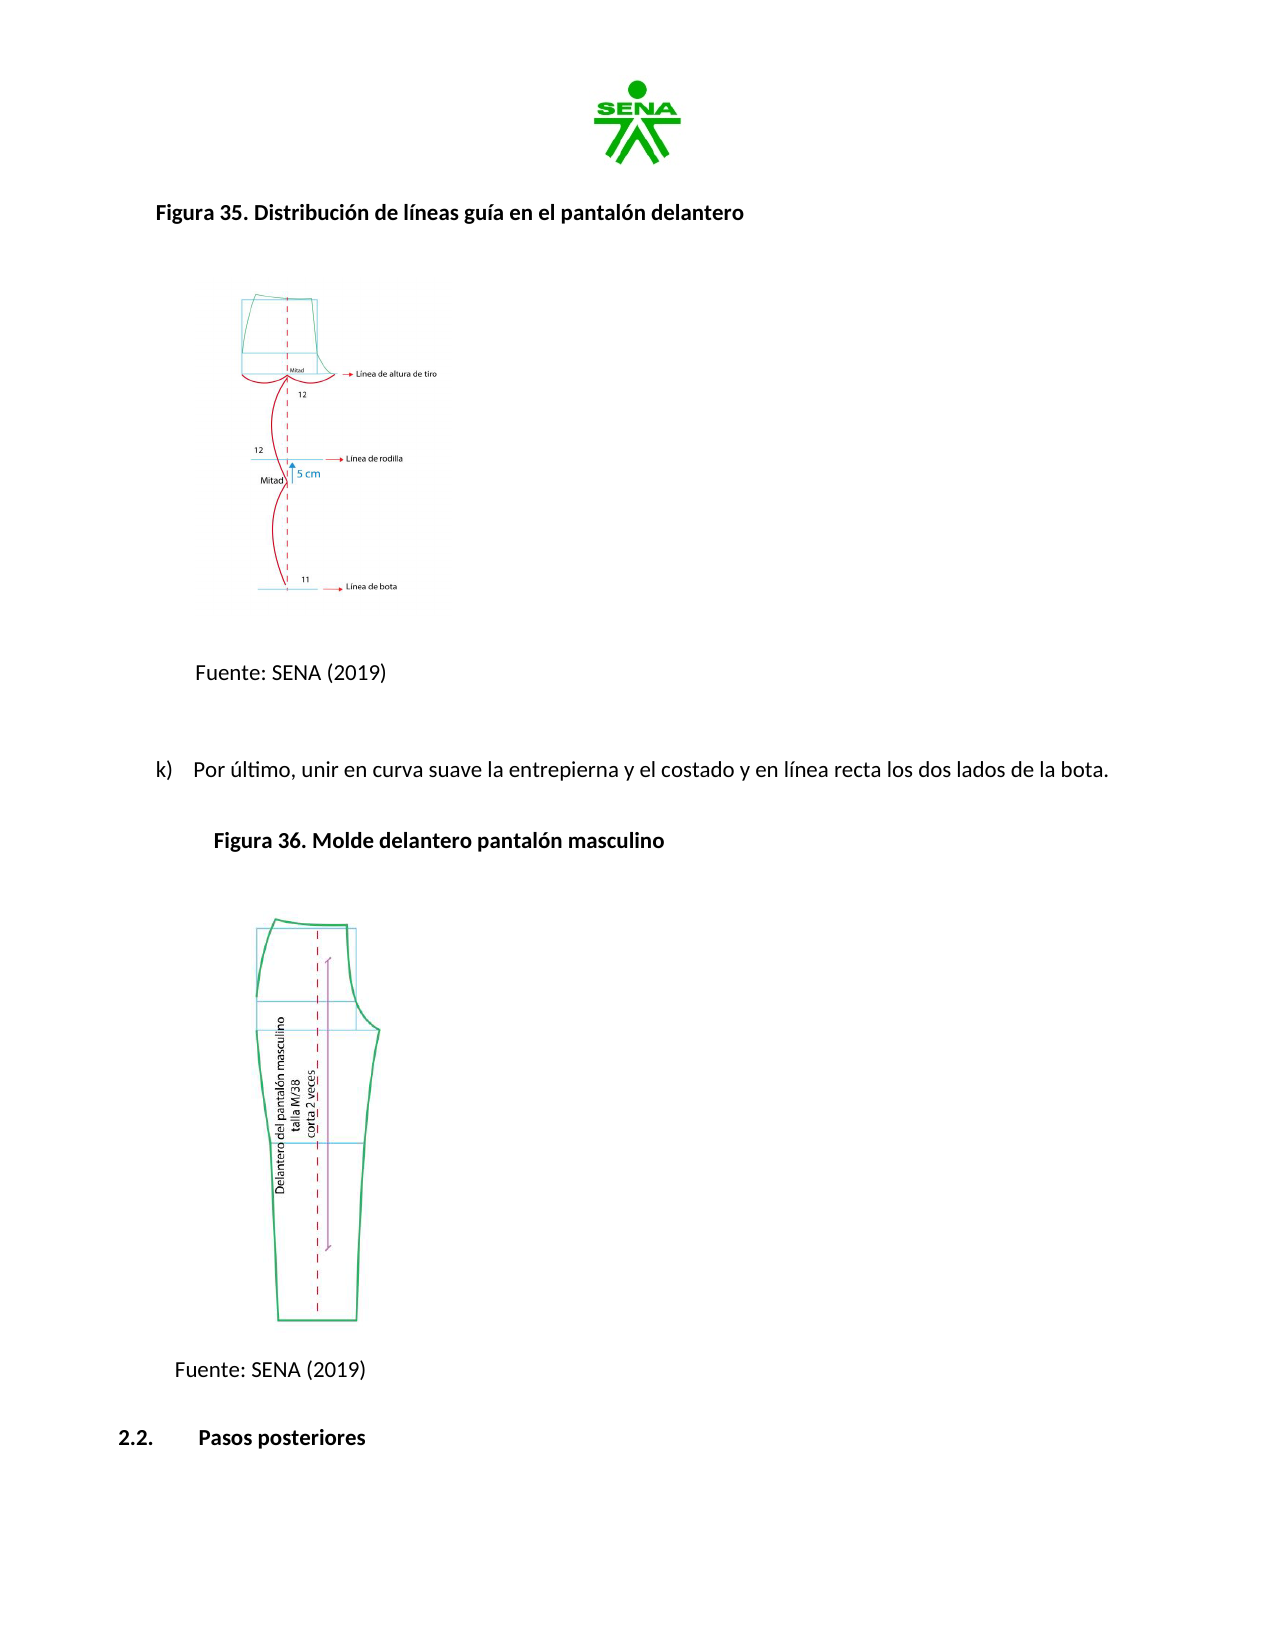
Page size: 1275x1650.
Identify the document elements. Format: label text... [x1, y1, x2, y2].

text Fuente: SENA (2019) [118, 269, 1157, 686]
picture [588, 75, 687, 172]
list Por último, unir en curva suave la entrepierna y el costado y en línea recta los dos lados de la bota. [156, 755, 1157, 783]
text Figura 35. Distribución de líneas guía en el pantalón delantero [156, 198, 1157, 226]
text Figura 36. Molde delantero pantalón masculino [118, 826, 1157, 854]
text Fuente: SENA (2019) [118, 907, 1157, 1383]
list Pasos posteriores [118, 1423, 1157, 1451]
